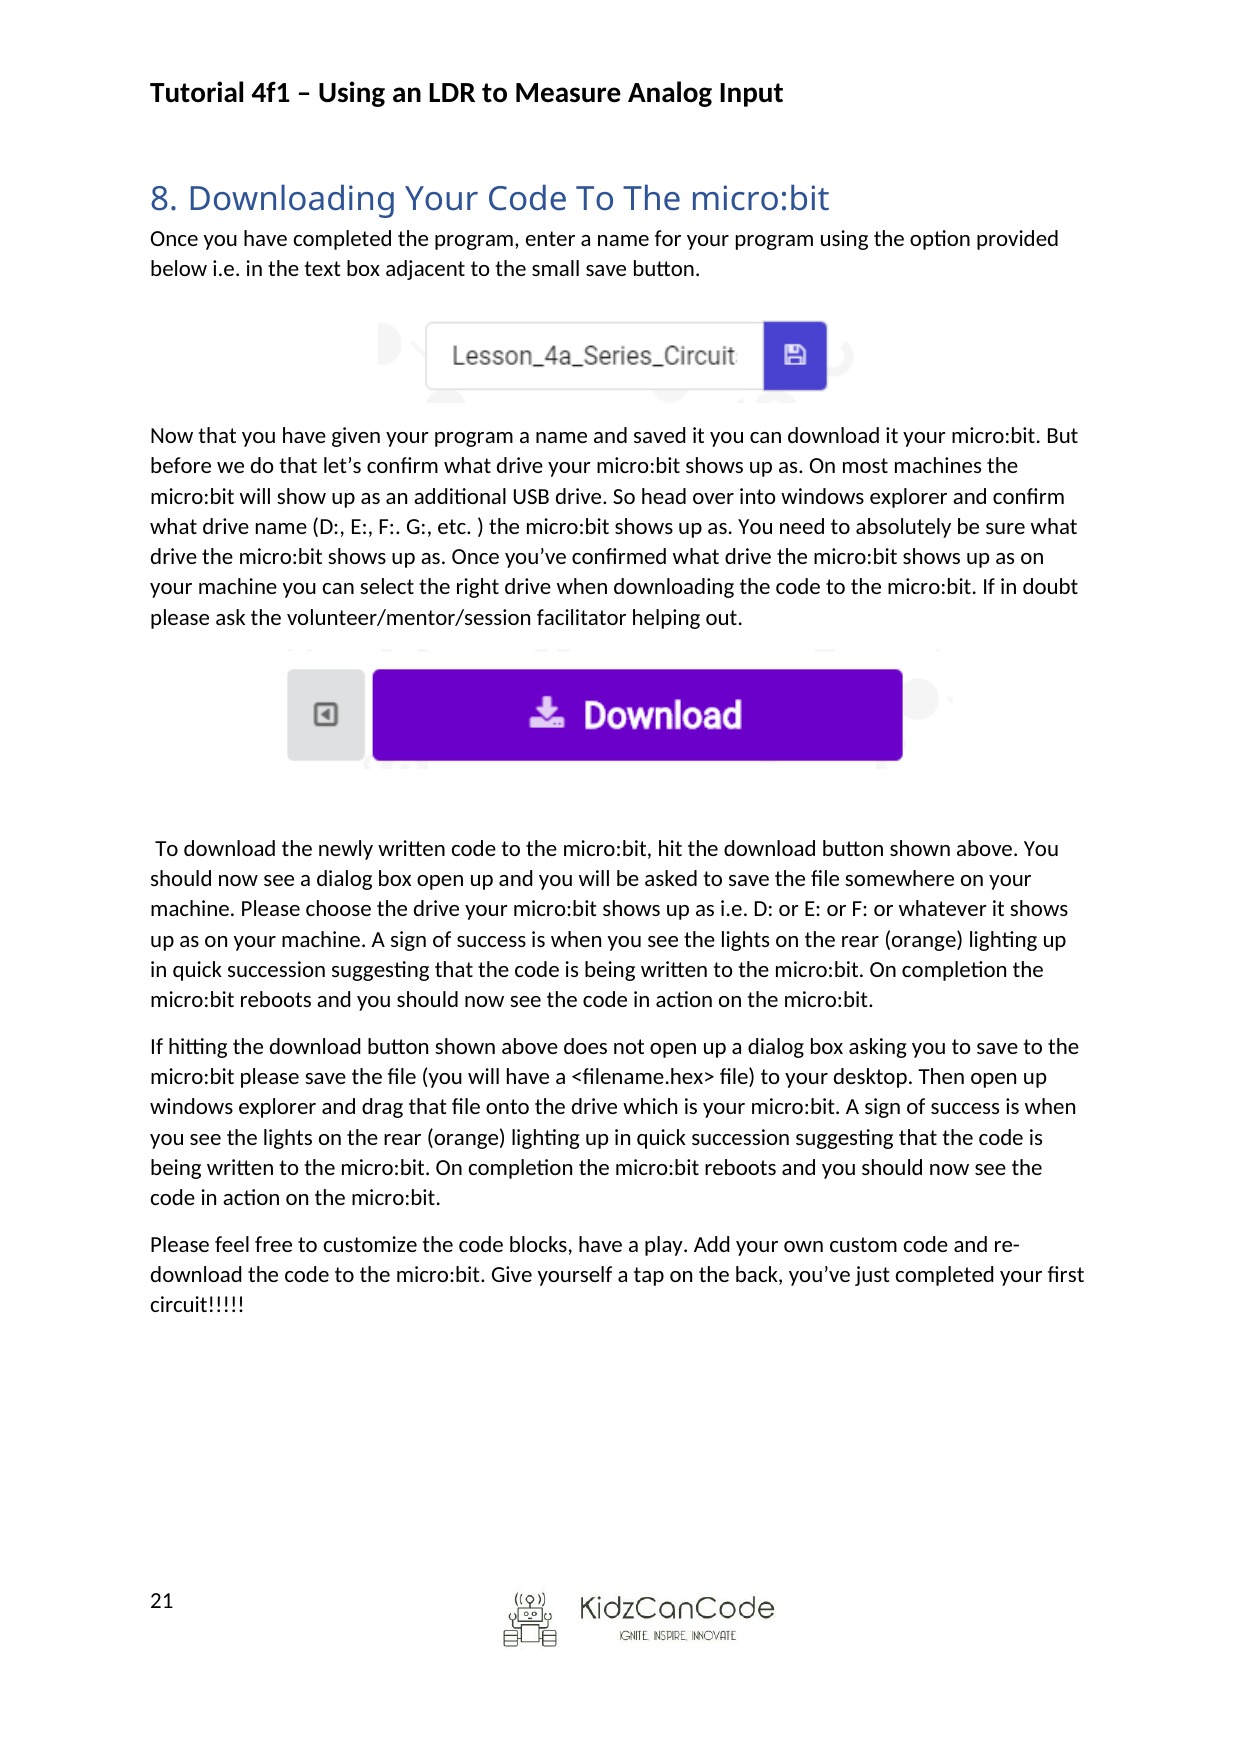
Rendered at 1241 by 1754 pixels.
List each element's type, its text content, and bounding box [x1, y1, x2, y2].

text Now that you have given your program a name and saved it you can download it your micro:bit. But before we do that let’s confirm what drive your micro:bit shows up as. On most machines the micro:bit will show up as an additional USB drive. So head over into windows explorer and confirm what drive name (D:, E:, F:. G:, etc. ) the micro:bit shows up as. You need to absolutely be sure what drive the micro:bit shows up as. Once you’ve confirmed what drive the micro:bit shows up as on your machine you can select the right drive when downloading the code to the micro:bit. If in doubt please ask the volunteer/mentor/session facilitator helping out. [150, 421, 1090, 631]
text To download the newly written code to the micro:bit, hit the download button shown above. You should now see a dialog box open up and you will be asked to save the file somewhere on your machine. Please choose the drive your micro:bit shows up as i.e. D: or E: or F: or whatever it shows up as on your machine. A sign of success is when you see the lights on the rear (orange) lighting up in quick succession suggesting that the code is being written to the micro:bit. On completion the micro:bit reboots and you should now see the code in action on the micro:bit. [150, 834, 1090, 1013]
subtitle Downloading Your Code To The micro:bit [150, 175, 1090, 220]
picture [377, 301, 863, 403]
text Once you have completed the program, enter a name for your program using the option provided below i.e. in the text box adjacent to the small save button. [150, 224, 1090, 282]
picture [497, 1586, 781, 1653]
text Please feel free to customize the code blocks, have a play. Add your own custom code and re-download the code to the micro:bit. Give yourself a tap on the back, you’ve just completed your first circuit!!!!! [150, 1230, 1090, 1318]
text If hitting the download button shown above does not open up a dialog box asking you to save to the micro:bit please save the file (you will have a <filename.hex> file) to your desktop. Then open up windows explorer and drag that file onto the drive which is your micro:bit. A sign of success is when you see the lights on the rear (orange) lighting up in quick succession suggesting that the code is being written to the micro:bit. On completion the micro:bit reboots and you should now see the code in action on the micro:bit. [150, 1032, 1090, 1211]
picture [287, 649, 953, 769]
